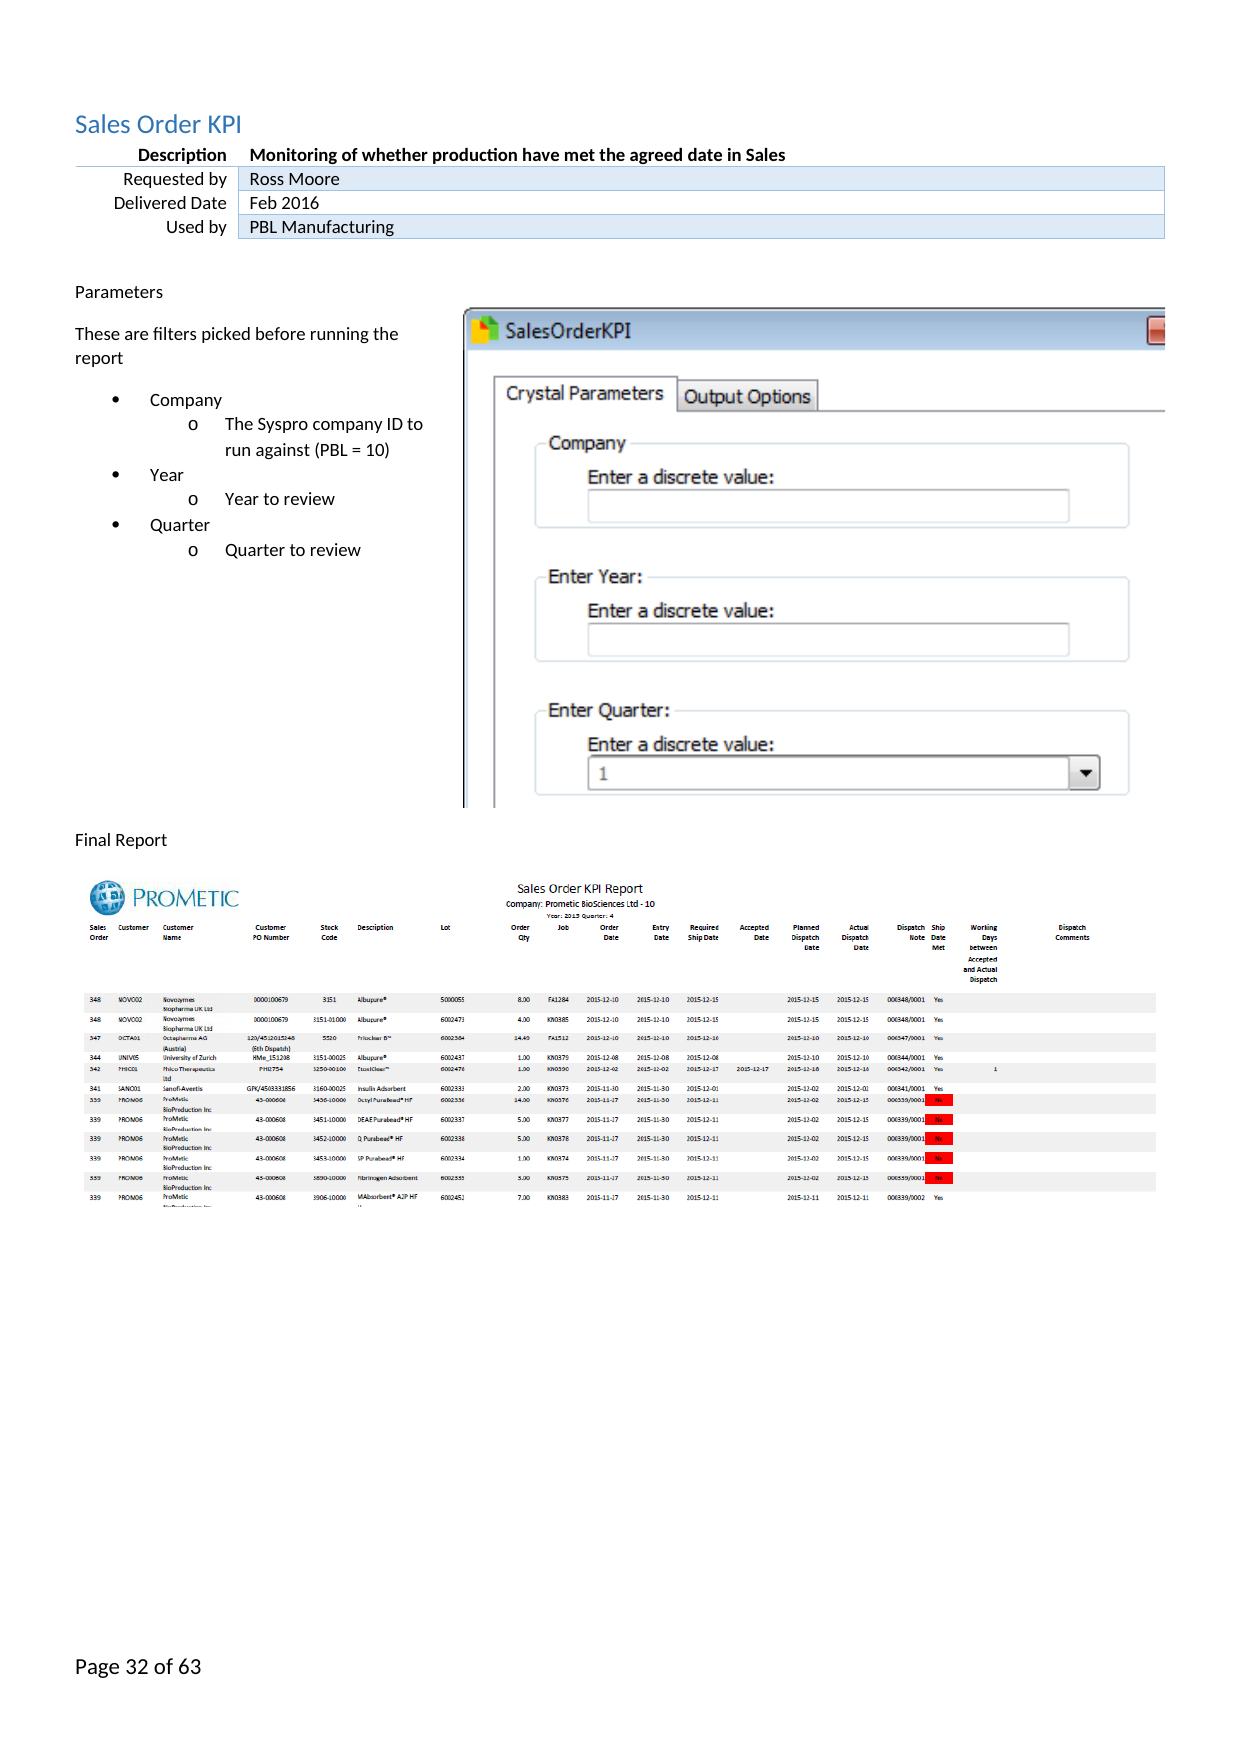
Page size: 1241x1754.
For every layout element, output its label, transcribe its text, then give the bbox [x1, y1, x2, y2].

table_cell Feb 2016 [239, 191, 1164, 214]
picture [463, 307, 1166, 808]
table_header Monitoring of whether production have met the agreed date in Sales [238, 143, 1165, 166]
list Quarter to review [187, 538, 463, 562]
list Year [112, 463, 463, 486]
table_cell PBL Manufacturing [239, 215, 1164, 238]
picture [75, 869, 1166, 1207]
table_cell Used by [76, 214, 238, 238]
list Quarter [112, 513, 463, 536]
text Final Report [75, 828, 1165, 851]
table_cell Requested by [76, 167, 238, 190]
text These are filters picked before running the report [75, 322, 463, 369]
list Company [112, 388, 463, 411]
text Parameters [75, 280, 1165, 303]
subtitle Sales Order KPI [75, 108, 1165, 141]
table_header Description [76, 143, 238, 166]
table_cell Delivered Date [76, 190, 238, 214]
table_cell Ross Moore [239, 167, 1164, 190]
list The Syspro company ID to run against (PBL = 10) [187, 412, 463, 461]
list Year to review [187, 487, 463, 511]
